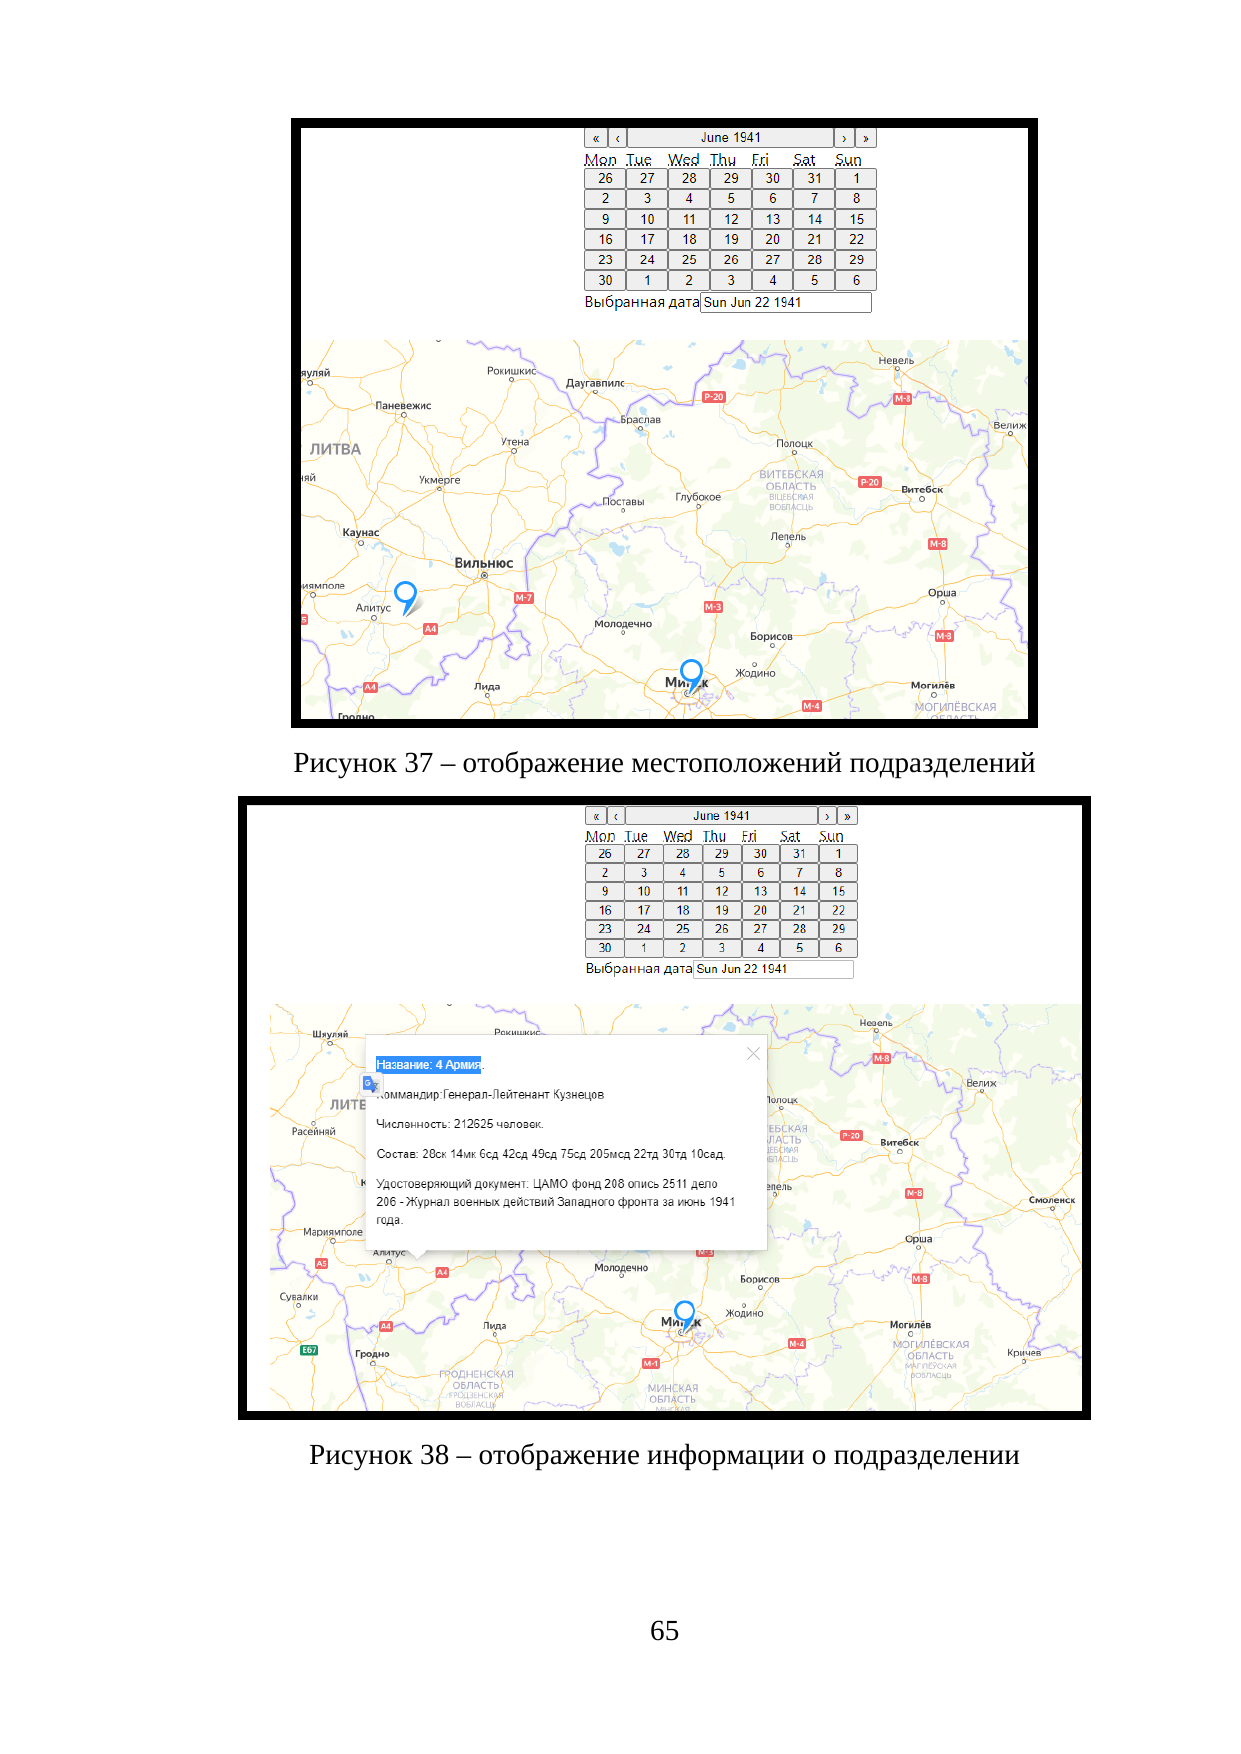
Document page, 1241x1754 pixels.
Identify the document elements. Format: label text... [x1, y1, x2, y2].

picture [301, 128, 1028, 719]
text Рисунок – отображение местоположений подразделений [177, 745, 1152, 779]
text Рисунок – отображение информации о подразделении [177, 1437, 1152, 1470]
picture [247, 805, 1082, 1411]
